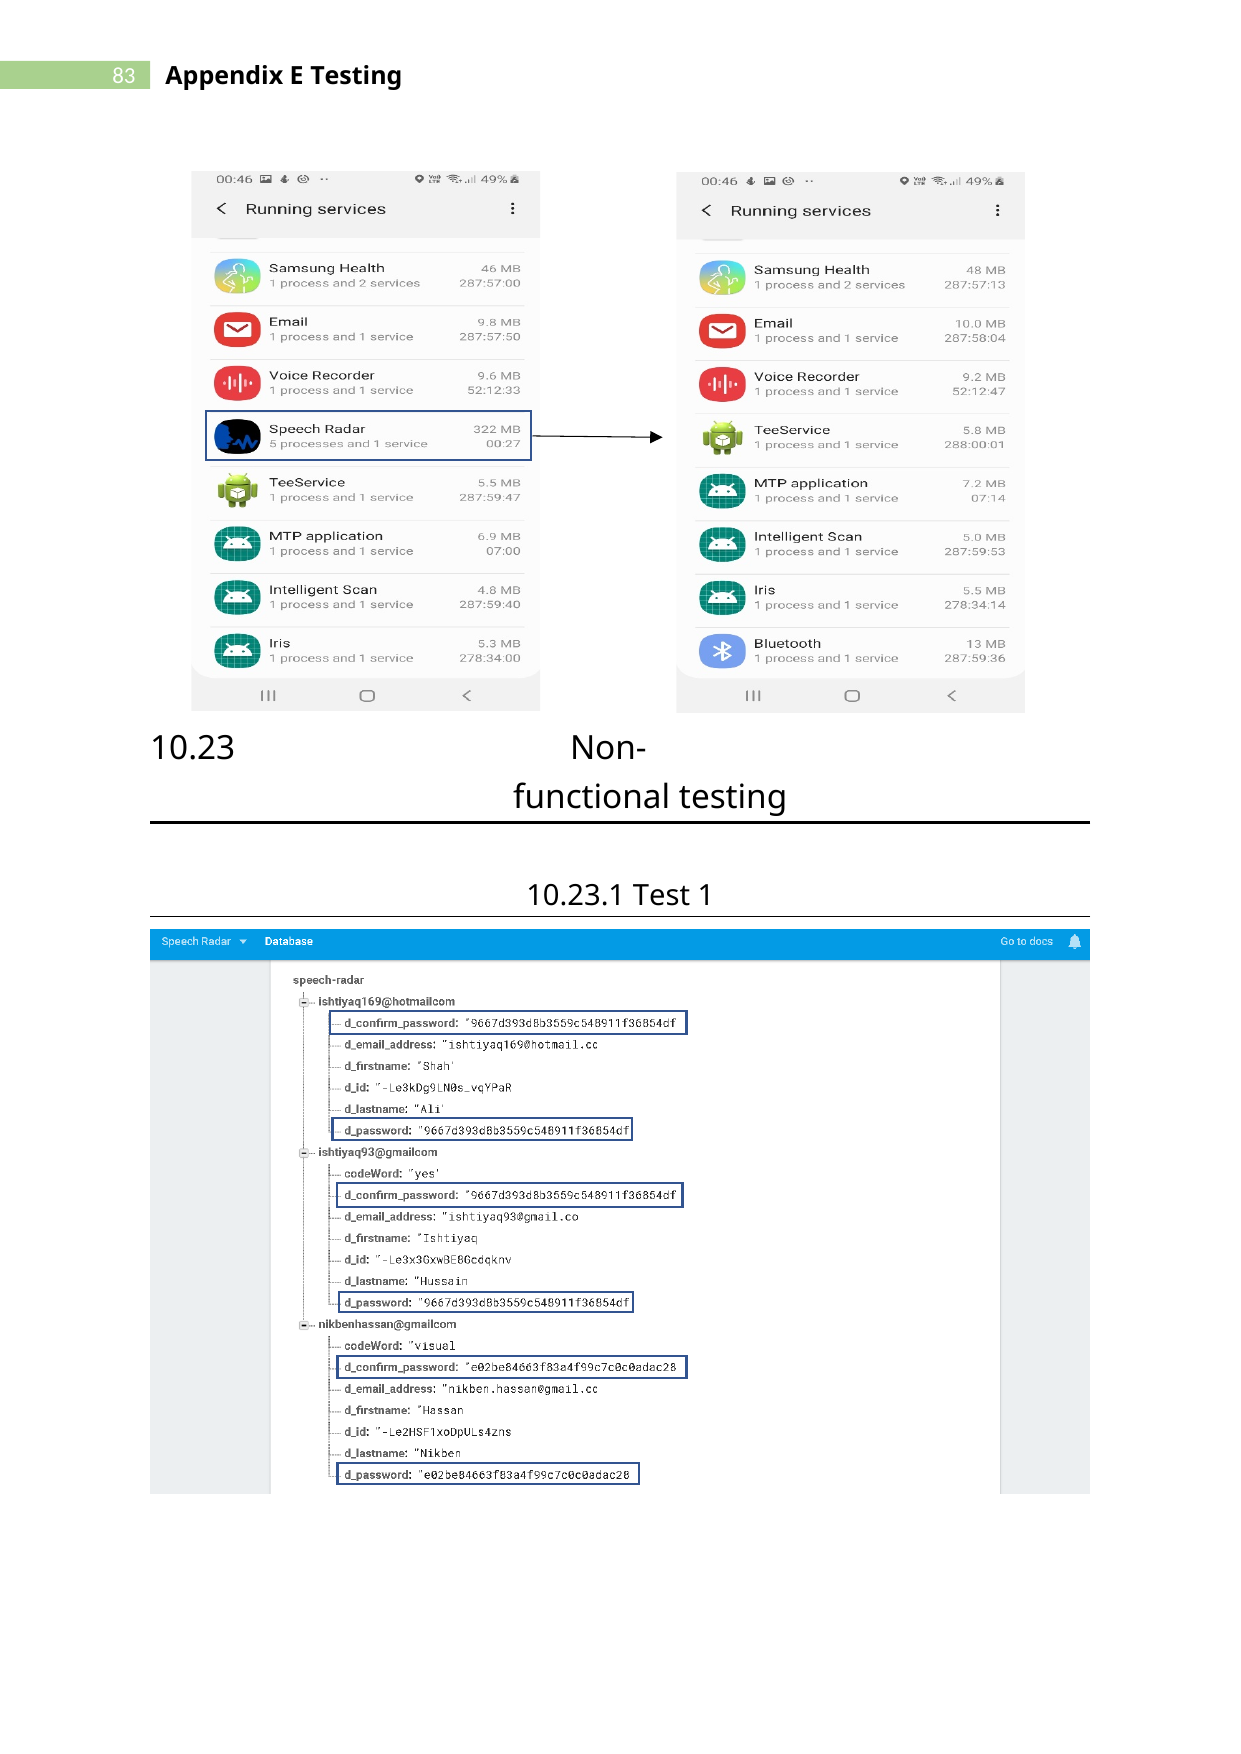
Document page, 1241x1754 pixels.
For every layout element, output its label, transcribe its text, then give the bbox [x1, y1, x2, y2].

picture [207, 412, 530, 459]
picture [675, 172, 1025, 710]
picture [190, 171, 540, 709]
picture [1071, 936, 1079, 948]
picture [150, 961, 1090, 1494]
subtitle Test 1 [150, 874, 1090, 916]
subtitle Non-functional testing [150, 724, 1090, 821]
